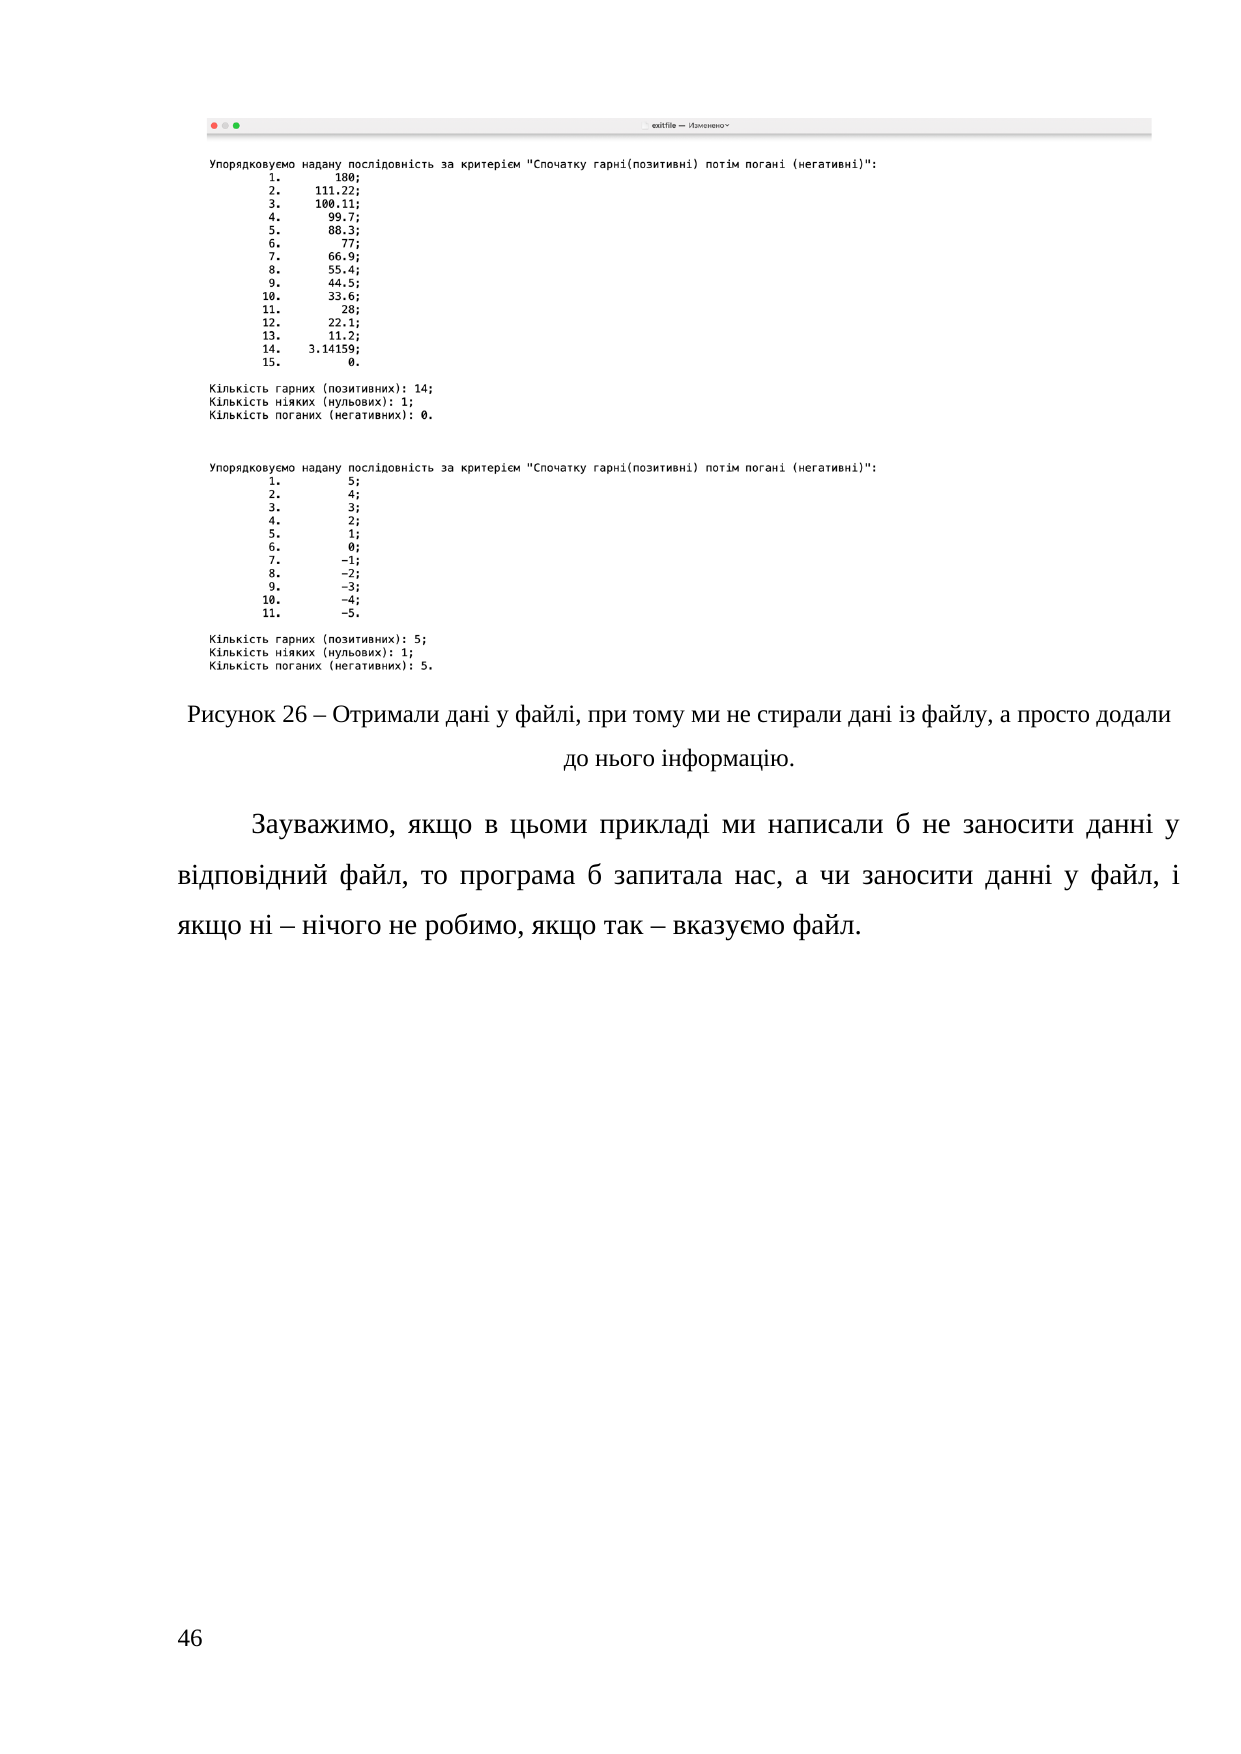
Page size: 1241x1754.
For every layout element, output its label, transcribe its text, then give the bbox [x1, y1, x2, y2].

picture [206, 118, 1152, 686]
text Рисунок 26 – Отримали дані у файлі, при тому ми не стирали дані із файлу, а просто додали до нього інформацію. [177, 699, 1181, 771]
text Зауважимо, якщо в цьоми прикладі ми написали б не заносити данні у відповідний файл, то програма б запитала нас, а чи заносити данні у файл, і якщо ні – нічого не робимо, якщо так – вказуємо файл. [177, 807, 1181, 941]
